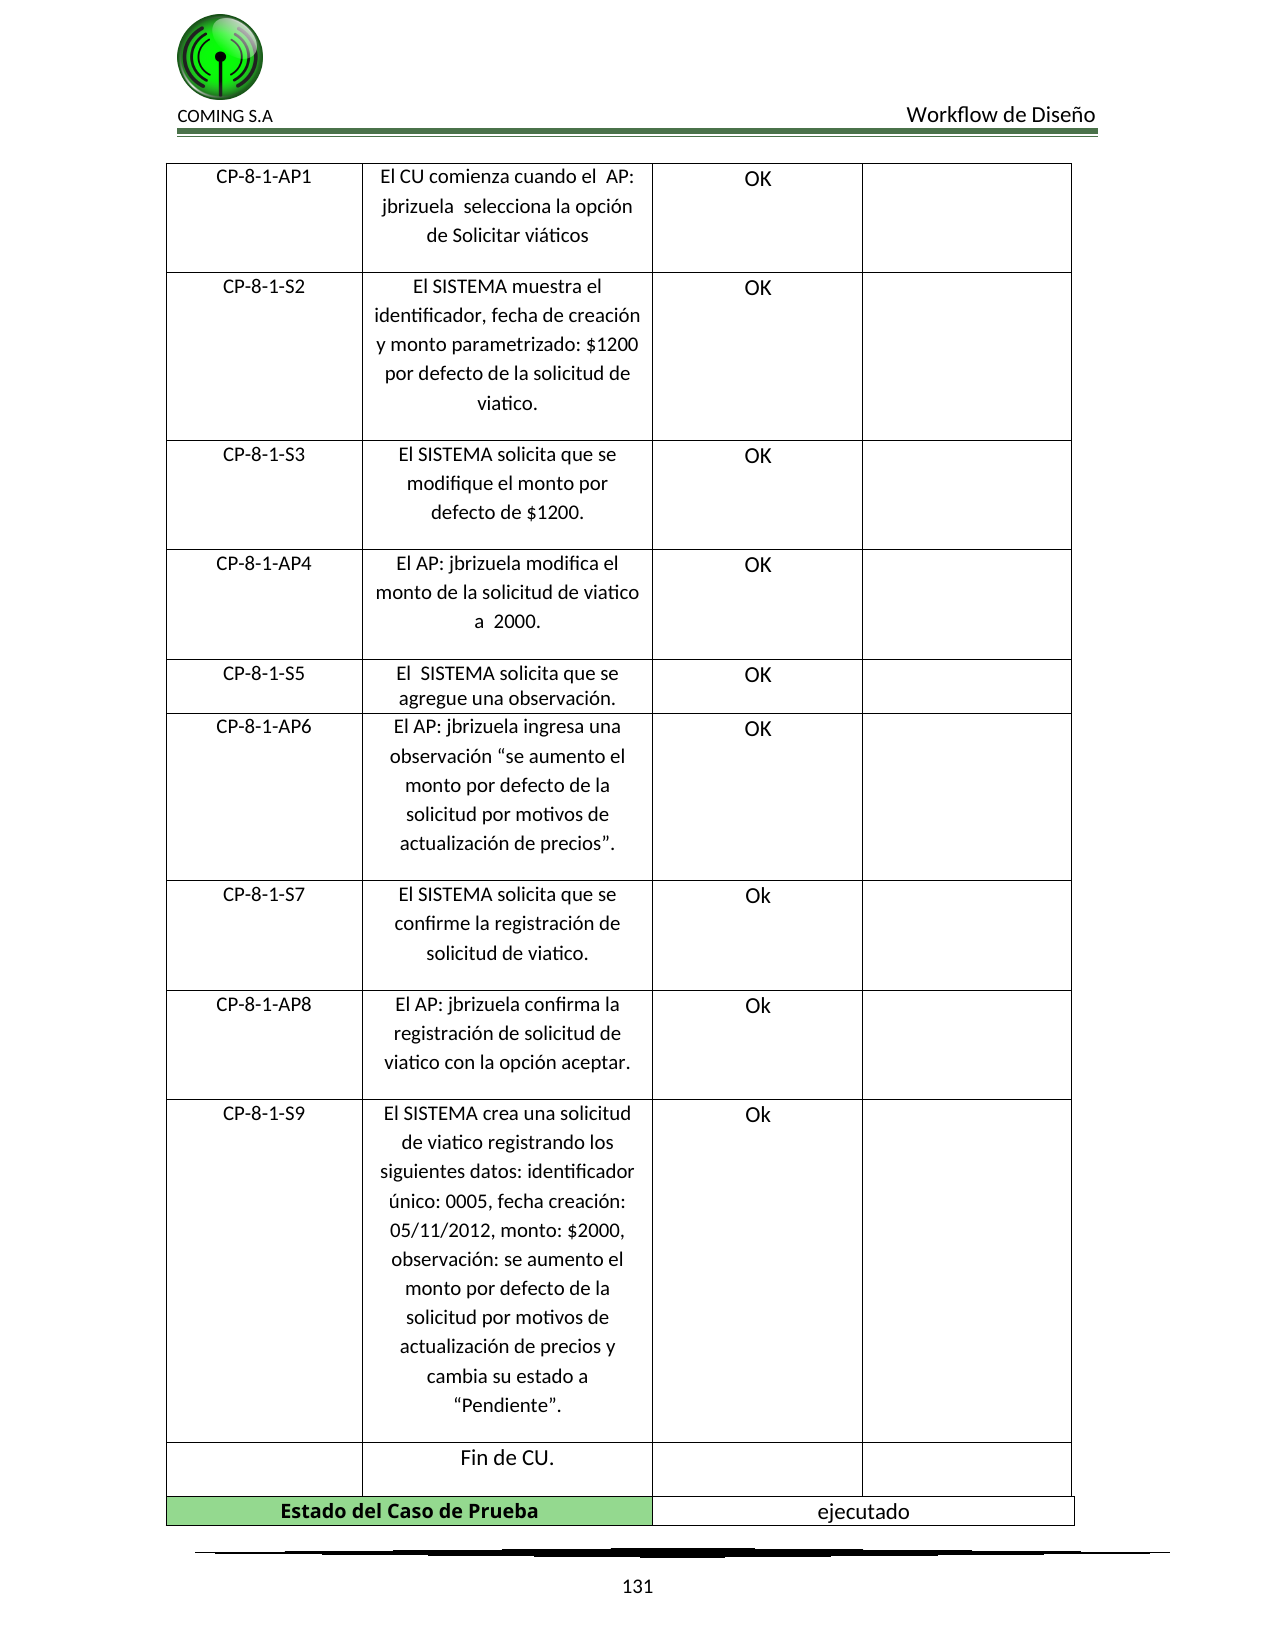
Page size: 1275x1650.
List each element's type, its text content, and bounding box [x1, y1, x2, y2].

table_cell CP-8-1-AP8 [167, 991, 362, 1099]
table_cell El AP: jbrizuela modifica el monto de la solicitud de viatico a 2000. [363, 550, 652, 659]
table_cell CP-8-1-S5 [167, 660, 362, 713]
table_cell CP-8-1-S7 [167, 881, 362, 990]
table_cell El SISTEMA crea una solicitud de viatico registrando los siguientes datos: identificador único: 0005, fecha creación: 05/11/2012, monto: $2000, observación: se aumento el monto por defecto de la solicitud por motivos de actualización de precios y cambia su estado a “Pendiente”. [363, 1100, 652, 1442]
table_cell [653, 1443, 862, 1496]
table_cell CP-8-1-S2 [167, 273, 362, 440]
table_cell El SISTEMA muestra el identificador, fecha de creación y monto parametrizado: $1200 por defecto de la solicitud de viatico. [363, 273, 652, 440]
table_cell [863, 991, 1071, 1099]
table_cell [167, 1497, 652, 1525]
table_cell [863, 164, 1071, 272]
table_cell [863, 1443, 1071, 1496]
table_cell CP-8-1-AP1 [167, 164, 362, 272]
table_cell OK [653, 660, 862, 713]
table_cell [863, 1100, 1071, 1442]
table_cell Ok [653, 881, 862, 990]
table_cell El SISTEMA solicita que se modifique el monto por defecto de $1200. [363, 441, 652, 549]
table_cell [863, 273, 1071, 440]
table_cell Ok [653, 1100, 862, 1442]
table_cell OK [653, 550, 862, 659]
table_cell [863, 660, 1071, 713]
table_cell [863, 714, 1071, 880]
table_cell El AP: jbrizuela confirma la registración de solicitud de viatico con la opción aceptar. [363, 991, 652, 1099]
table_cell OK [653, 441, 862, 549]
table_cell El SISTEMA solicita que se confirme la registración de solicitud de viatico. [363, 881, 652, 990]
table_cell CP-8-1-S9 [167, 1100, 362, 1442]
table_cell OK [653, 164, 862, 272]
table_cell CP-8-1-AP6 [167, 714, 362, 880]
table_cell [863, 550, 1071, 659]
table_cell [167, 1443, 362, 1496]
table_cell Fin de CU. [363, 1443, 652, 1496]
table_cell [863, 441, 1071, 549]
table_cell El SISTEMA solicita que se agregue una observación. [363, 660, 652, 713]
table_cell CP-8-1-AP4 [167, 550, 362, 659]
table_cell OK [653, 273, 862, 440]
table_cell El AP: jbrizuela ingresa una observación “se aumento el monto por defecto de la solicitud por motivos de actualización de precios”. [363, 714, 652, 880]
table_cell CP-8-1-S3 [167, 441, 362, 549]
table_cell OK [653, 714, 862, 880]
table_cell ejecutado [653, 1497, 1074, 1525]
table_cell Ok [653, 991, 862, 1099]
table_cell El CU comienza cuando el AP: jbrizuela selecciona la opción de Solicitar viáticos [363, 164, 652, 272]
picture [177, 14, 263, 100]
table_cell [863, 881, 1071, 990]
